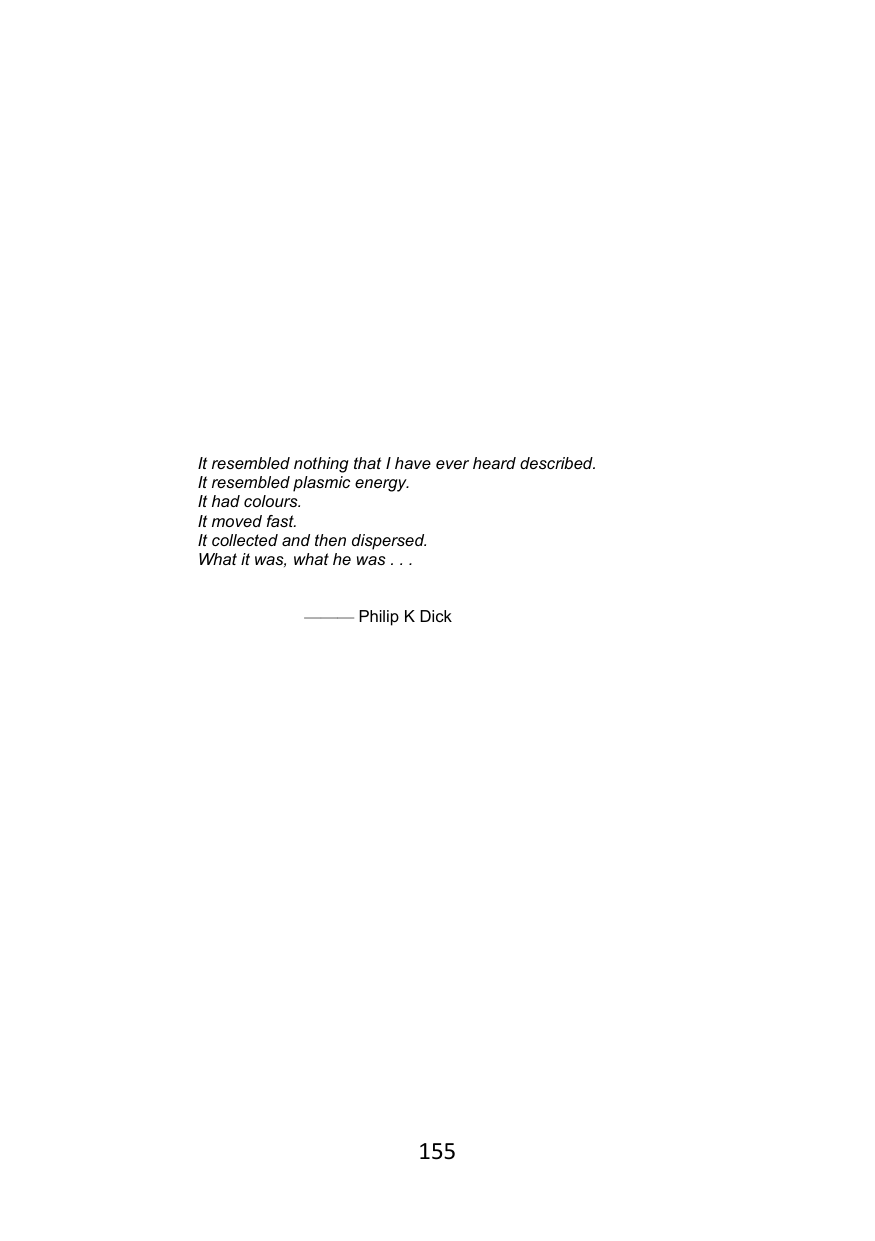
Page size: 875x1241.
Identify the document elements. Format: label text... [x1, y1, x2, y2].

text What it was, what he was . . . [150, 550, 724, 569]
text ⸻ Philip K Dick [187, 607, 724, 626]
text It collected and then dispersed. [150, 531, 724, 550]
text It moved fast. [150, 511, 724, 531]
text It resembled nothing that I have ever heard described. [150, 454, 724, 473]
text It resembled plasmic energy. [150, 473, 724, 492]
text It had colours. [150, 492, 724, 511]
